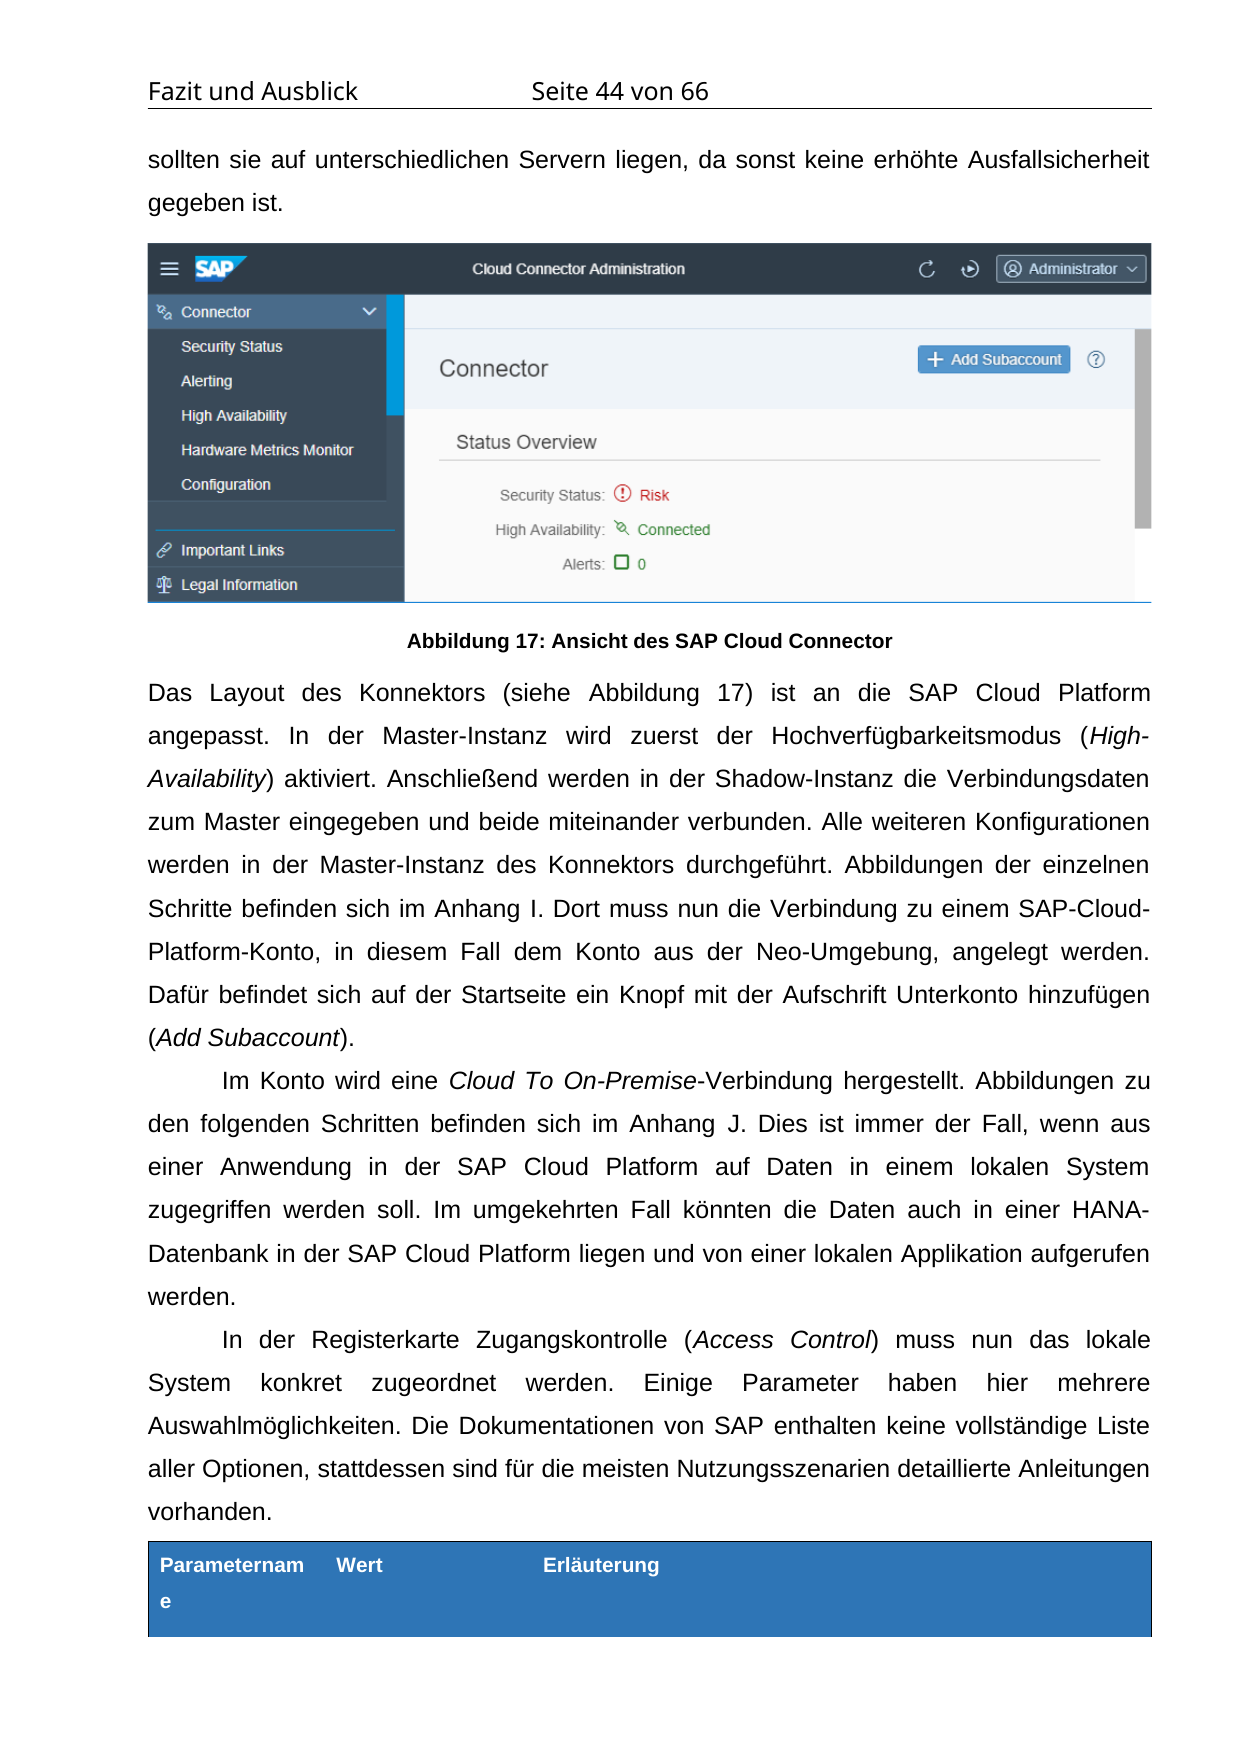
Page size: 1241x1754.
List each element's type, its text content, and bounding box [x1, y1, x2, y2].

table_header Parametername [149, 1542, 325, 1637]
table_header Wert [325, 1542, 532, 1637]
text Abbildung 17: Ansicht des SAP Cloud Connector [148, 603, 1152, 653]
text Das Layout des Konnektors (siehe Abbildung 17) ist an die SAP Cloud Platform angepasst. In der Master-Instanz wird zuerst der Hochverfügbarkeitsmodus (High-Availability) aktiviert. Anschließend werden in der Shadow-Instanz die Verbindungsdaten zum Master eingegeben und beide miteinander verbunden. Alle weiteren Konfigurationen werden in der Master-Instanz des Konnektors durchgeführt. Abbildungen der einzelnen Schritte befinden sich im Anhang H.2. Dort muss nun die Verbindung zu einem SAP-Cloud-Platform-Konto, in diesem Fall dem Konto aus der Neo-Umgebung, angelegt werden. Dafür befindet sich auf der Startseite ein Knopf mit der Aufschrift Unterkonto hinzufügen (Add Subaccount). [148, 678, 1152, 1052]
table_header Erläuterung [532, 1542, 1151, 1637]
picture [147, 243, 1152, 603]
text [148, 145, 1152, 217]
text In der Registerkarte Zugangskontrolle (Access Control) muss nun das lokale System konkret zugeordnet werden. Einige Parameter haben hier mehrere Auswahlmöglichkeiten. Die Dokumentationen von SAP enthalten keine vollständige Liste aller Optionen, stattdessen sind für die meisten Nutzungsszenarien detaillierte Anleitungen vorhanden. [148, 1325, 1152, 1526]
text Im Konto wird eine Cloud To On-Premise-Verbindung hergestellt. Abbildungen zu den folgenden Schritten befinden sich im Anhang H.5. Dies ist immer der Fall, wenn aus einer Anwendung in der SAP Cloud Platform auf Daten in einem lokalen System zugegriffen werden soll. Im umgekehrten Fall könnten die Daten auch in einer HANA-Datenbank in der SAP Cloud Platform liegen und von einer lokalen Applikation aufgerufen werden. [148, 1066, 1152, 1311]
